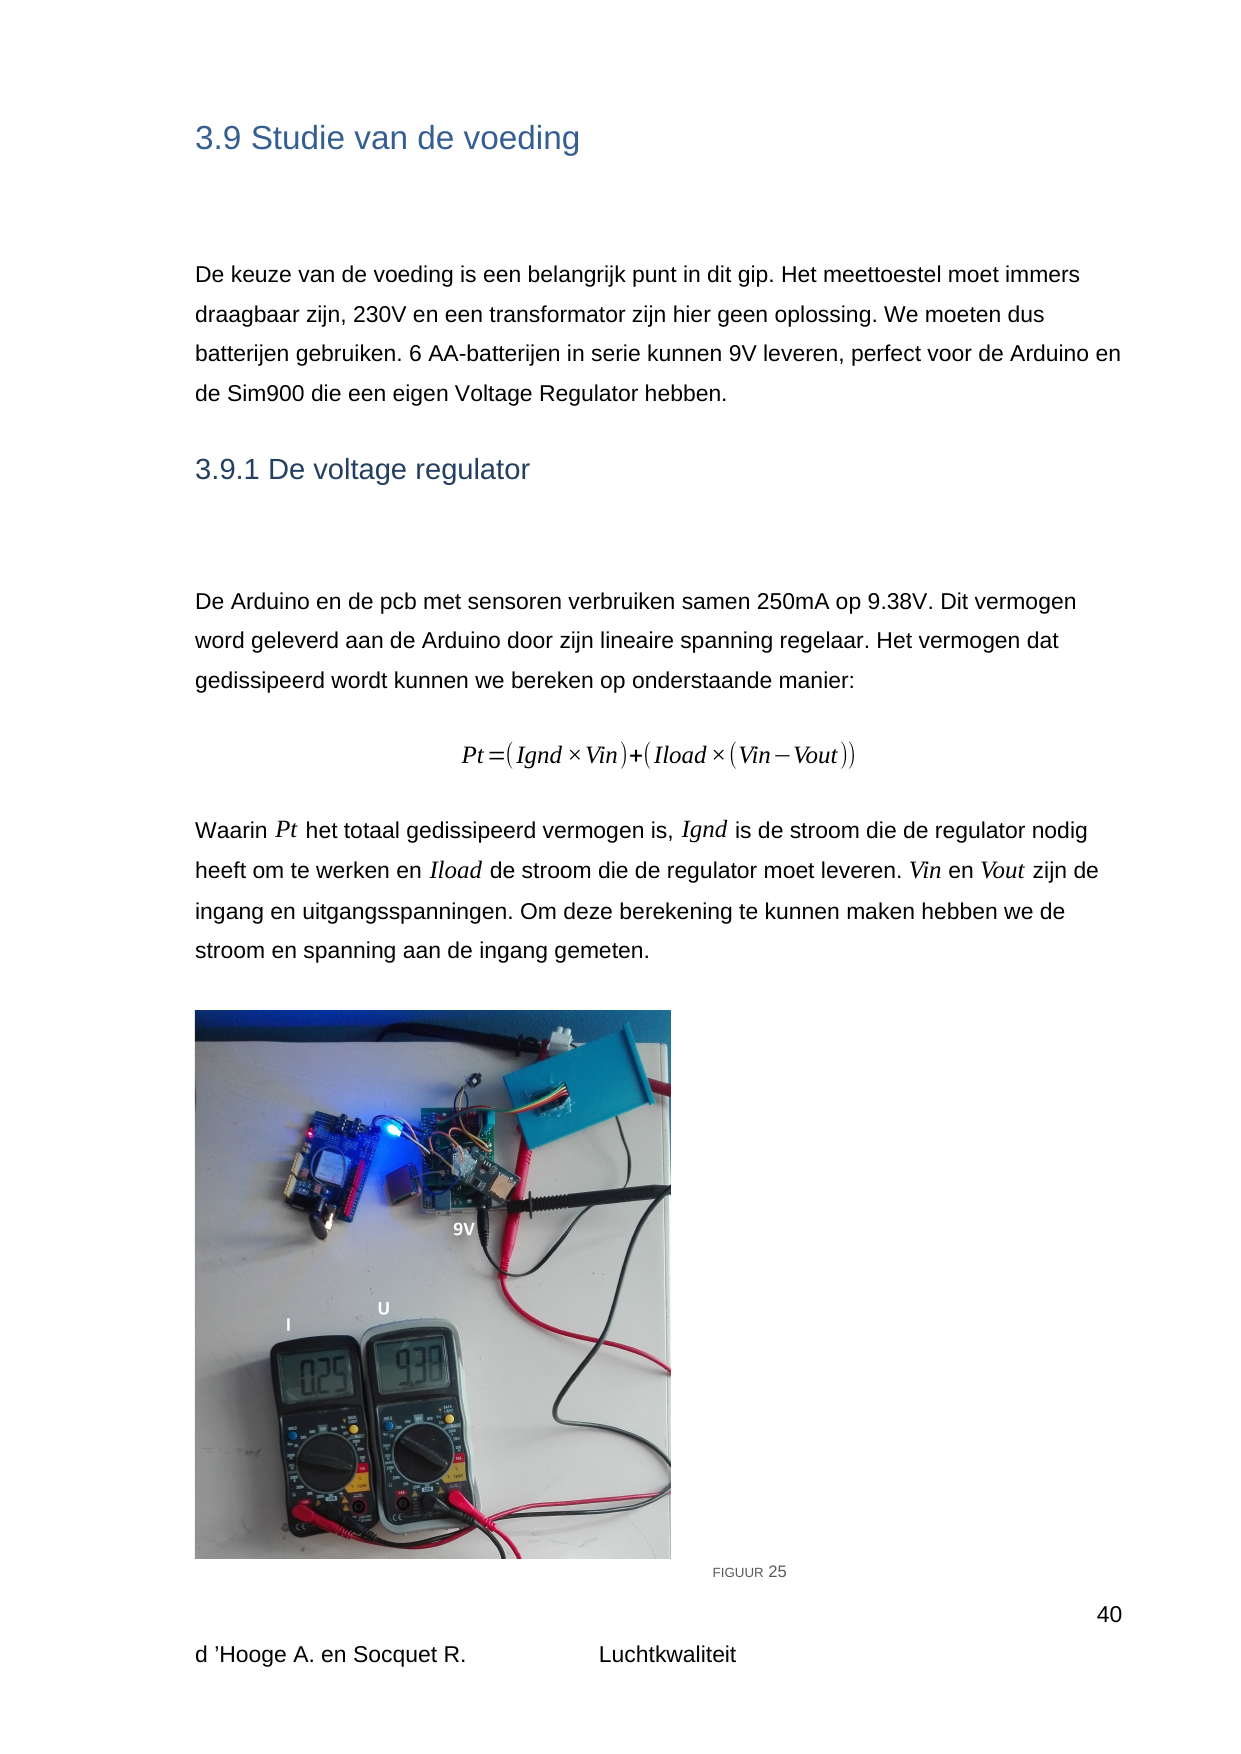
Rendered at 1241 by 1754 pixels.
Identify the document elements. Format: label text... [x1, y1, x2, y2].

picture [194, 1010, 671, 1559]
subtitle 3.9.1 De voltage regulator [195, 452, 1122, 486]
text Waarin het totaal gedissipeerd vermogen is, is de stroom die de regulator nodig heeft om te werken en de stroom die de regulator moet leveren. en zijn de ingang en uitgangsspanningen. Om deze berekening te kunnen maken hebben we de stroom en spanning aan de ingang gemeten. [195, 816, 1122, 963]
subtitle 3.9 Studie van de voeding [195, 118, 1122, 157]
text De Arduino en de pcb met sensoren verbruiken samen 250mA op 9.38V. Dit vermogen word geleverd aan de Arduino door zijn lineaire spanning regelaar. Het vermogen dat gedissipeerd wordt kunnen we bereken op onderstaande manier: [195, 588, 1122, 693]
text De keuze van de voeding is een belangrijk punt in dit gip. Het meettoestel moet immers draagbaar zijn, 230V en een transformator zijn hier geen oplossing. We moeten dus batterijen gebruiken. 6 AA-batterijen in serie kunnen 9V leveren, perfect voor de Arduino en de Sim900 die een eigen Voltage Regulator hebben. [195, 261, 1122, 406]
